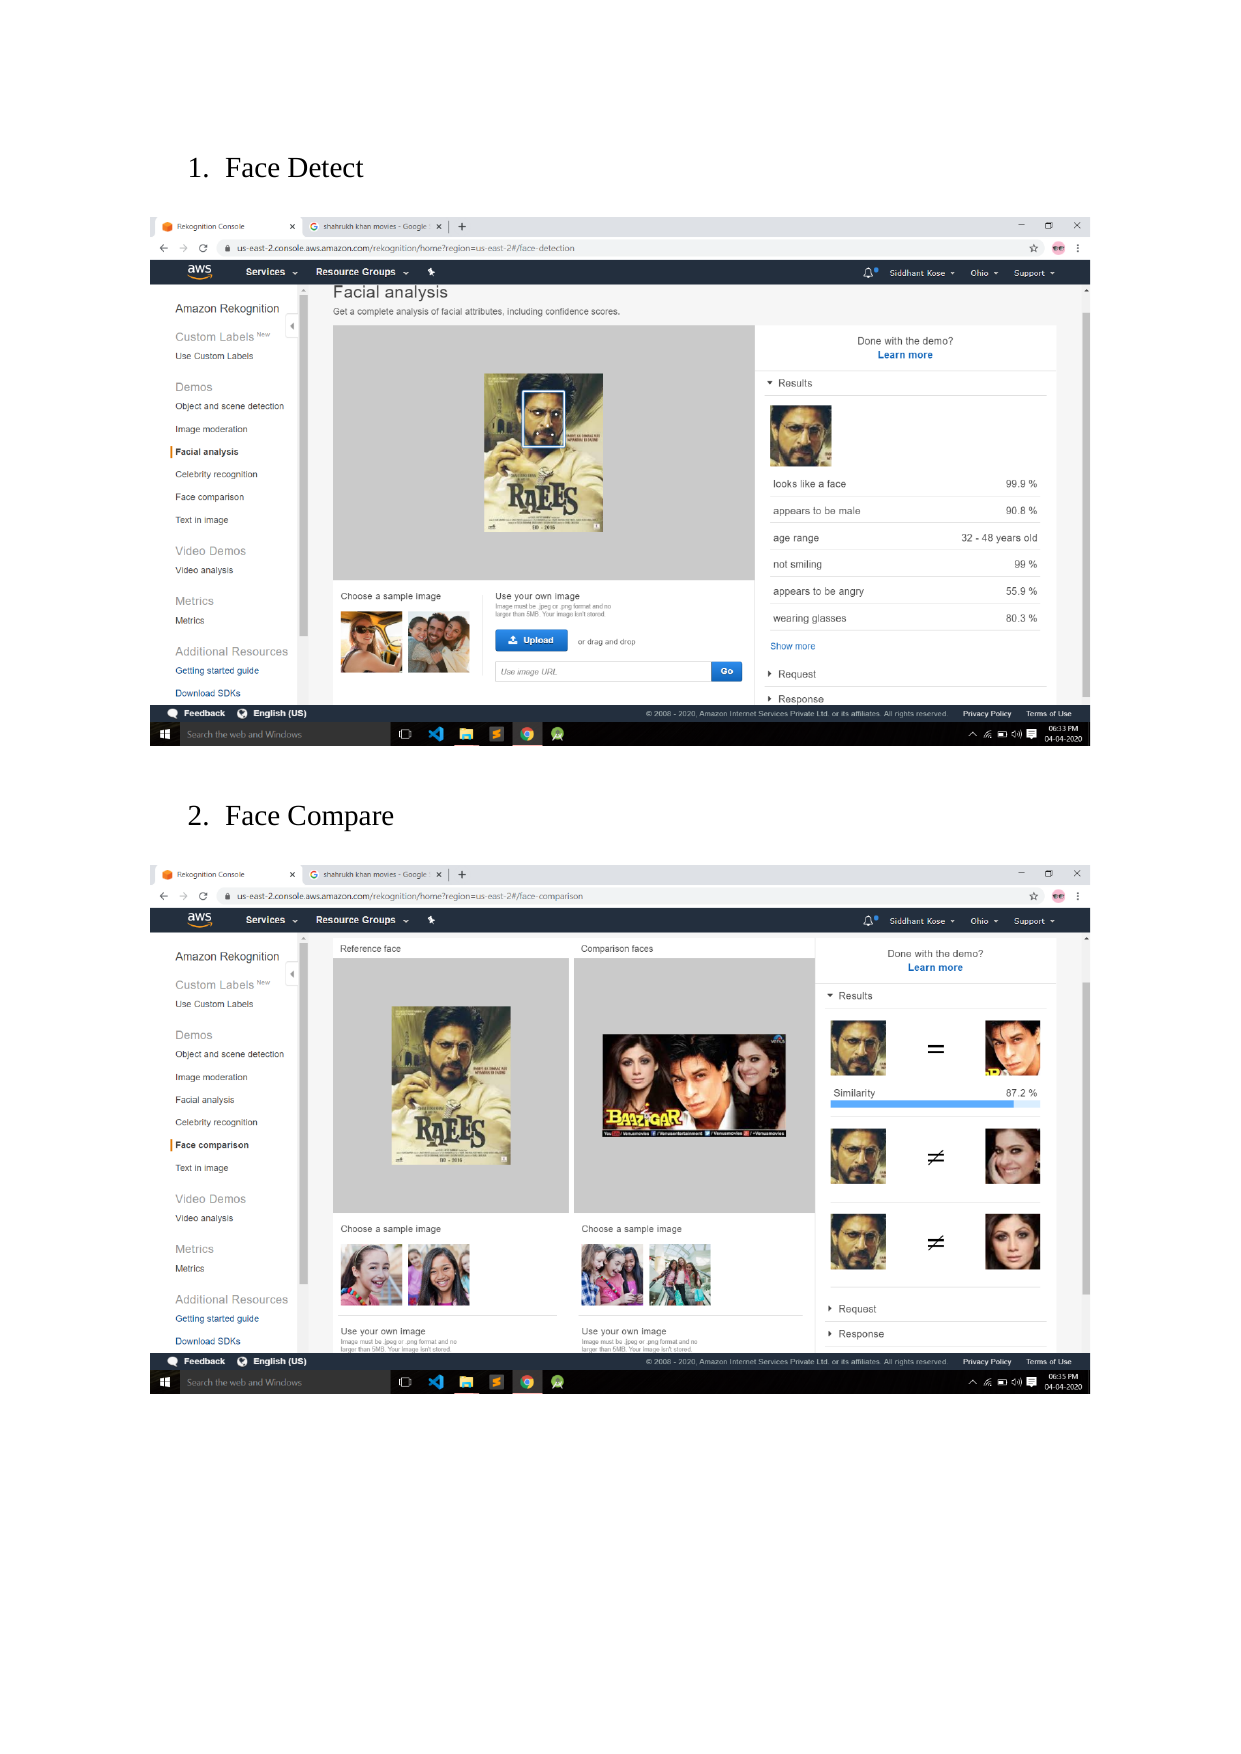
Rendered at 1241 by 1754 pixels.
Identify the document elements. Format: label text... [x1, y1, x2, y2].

picture [150, 217, 1091, 746]
list Face Detect [187, 150, 1090, 183]
list Face Compare [187, 798, 1090, 831]
picture [150, 865, 1091, 1394]
